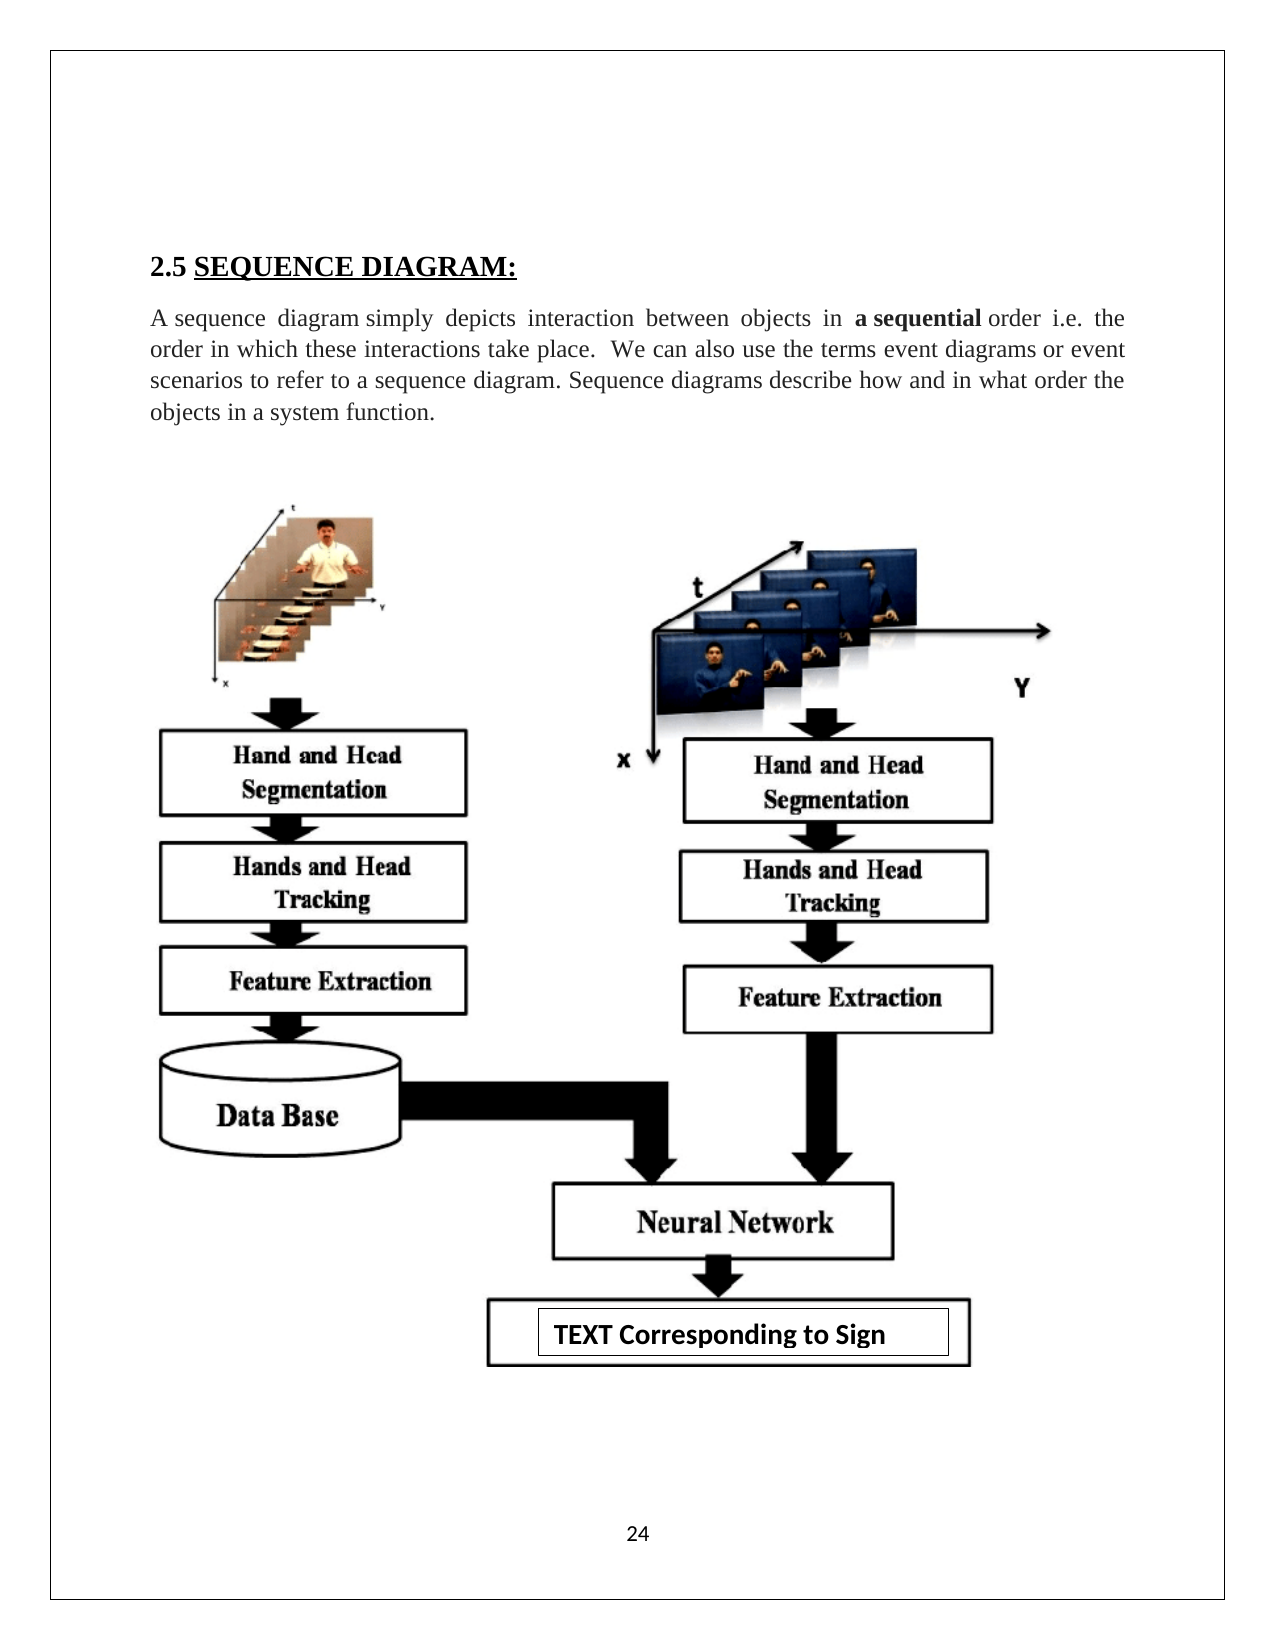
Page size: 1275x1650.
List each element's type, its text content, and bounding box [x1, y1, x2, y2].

text A sequence diagram simply depicts interaction between objects in a sequential order i.e. the order in which these interactions take place. We can also use the terms event diagrams or event scenarios to refer to a sequence diagram. Sequence diagrams describe how and in what order the objects in a system function. [150, 303, 1125, 425]
text 2.5 SEQUENCE DIAGRAM: [150, 249, 1125, 283]
picture [150, 498, 1071, 1367]
